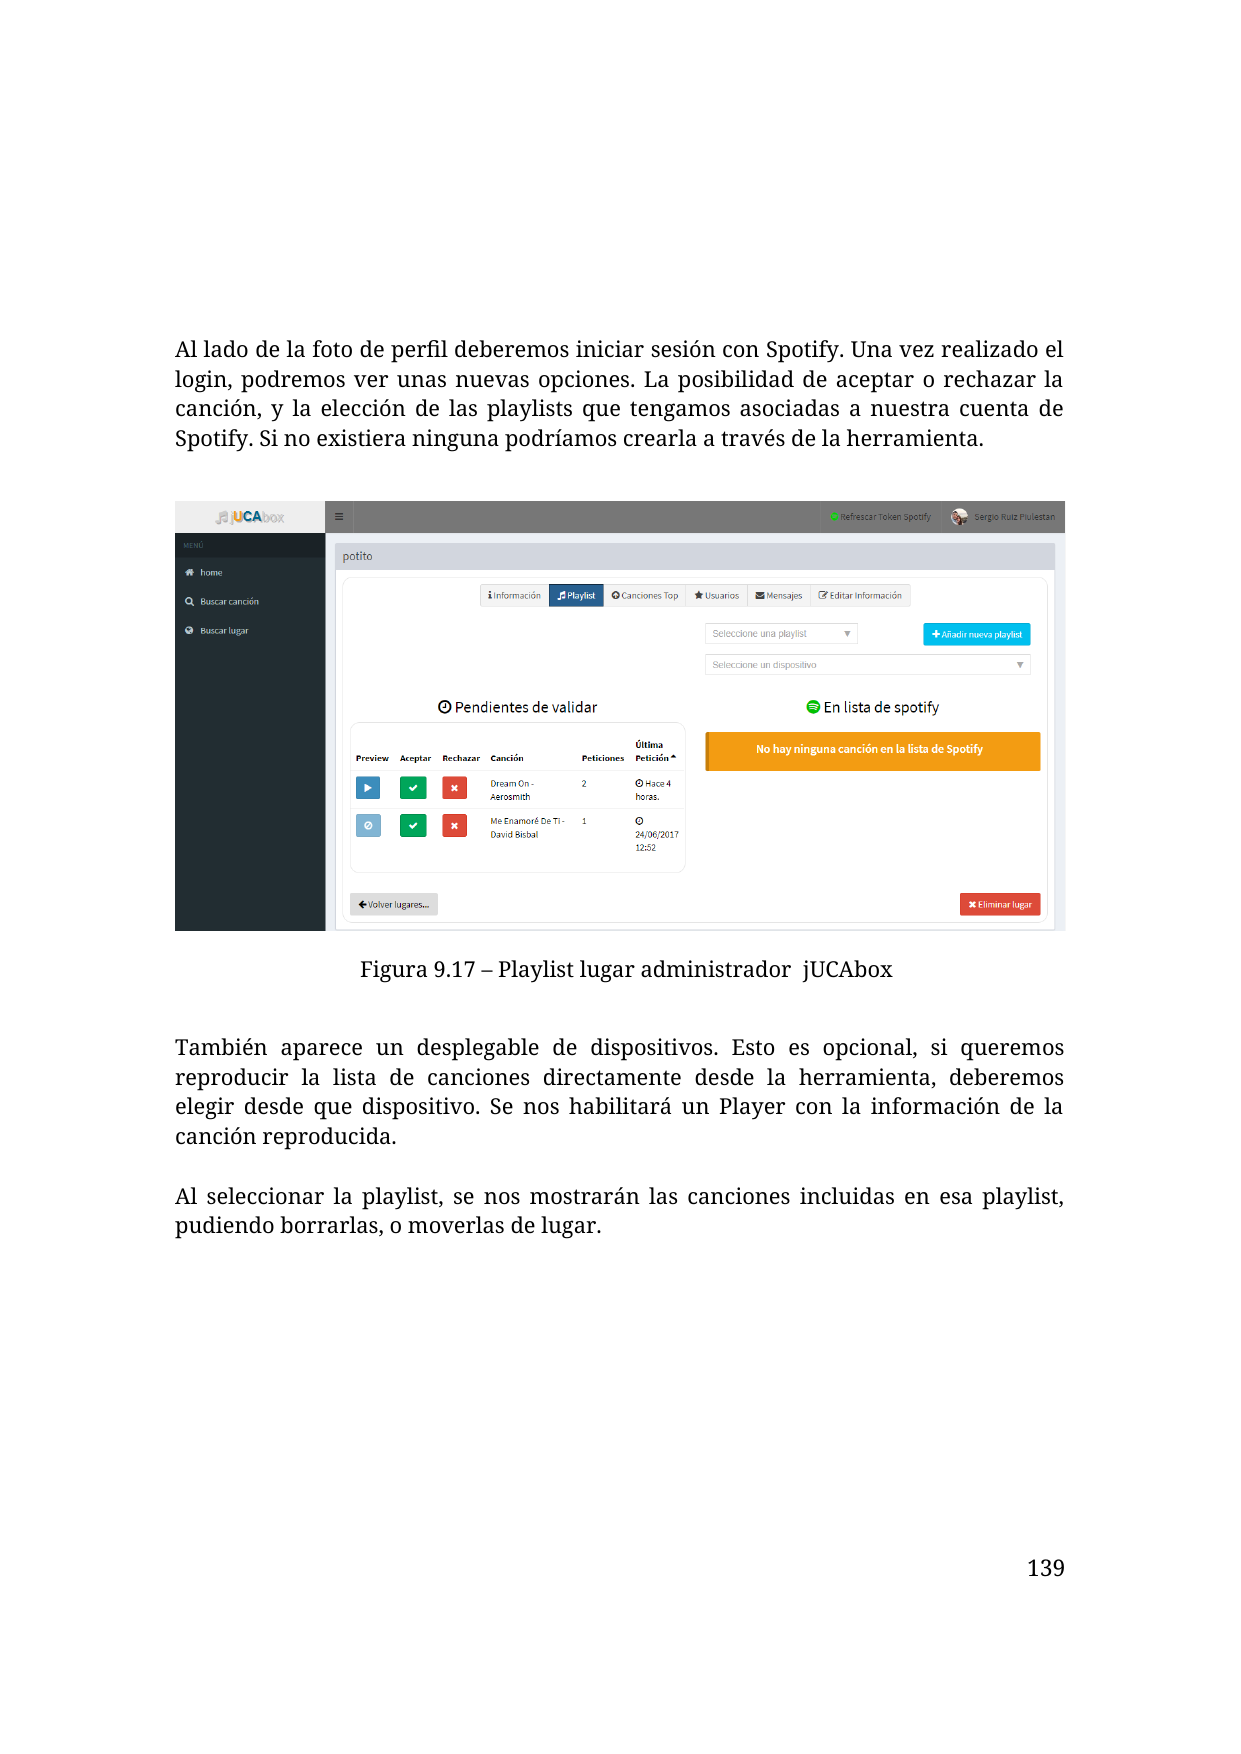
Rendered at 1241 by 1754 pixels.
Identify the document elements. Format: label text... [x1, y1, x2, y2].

text También aparece un desplegable de dispositivos. Esto es opcional, si queremos reproducir la lista de canciones directamente desde la herramienta, deberemos elegir desde que dispositivo. Se nos habilitará un Player con la información de la canción reproducida. [175, 1032, 1065, 1151]
text Al seleccionar la playlist, se nos mostrarán las canciones incluidas en esa playlist, pudiendo borrarlas, o moverlas de lugar. [175, 1181, 1065, 1240]
text Figura 9.17 – Playlist lugar administrador jUCAbox [187, 954, 1065, 983]
picture [175, 501, 1066, 931]
text Al lado de la foto de perfil deberemos iniciar sesión con Spotify. Una vez realizado el login, podremos ver unas nuevas opciones. La posibilidad de aceptar o rechazar la canción, y la elección de las playlists que tengamos asociadas a nuestra cuenta de Spotify. Si no existiera ninguna podríamos crearla a través de la herramienta. [175, 334, 1065, 453]
